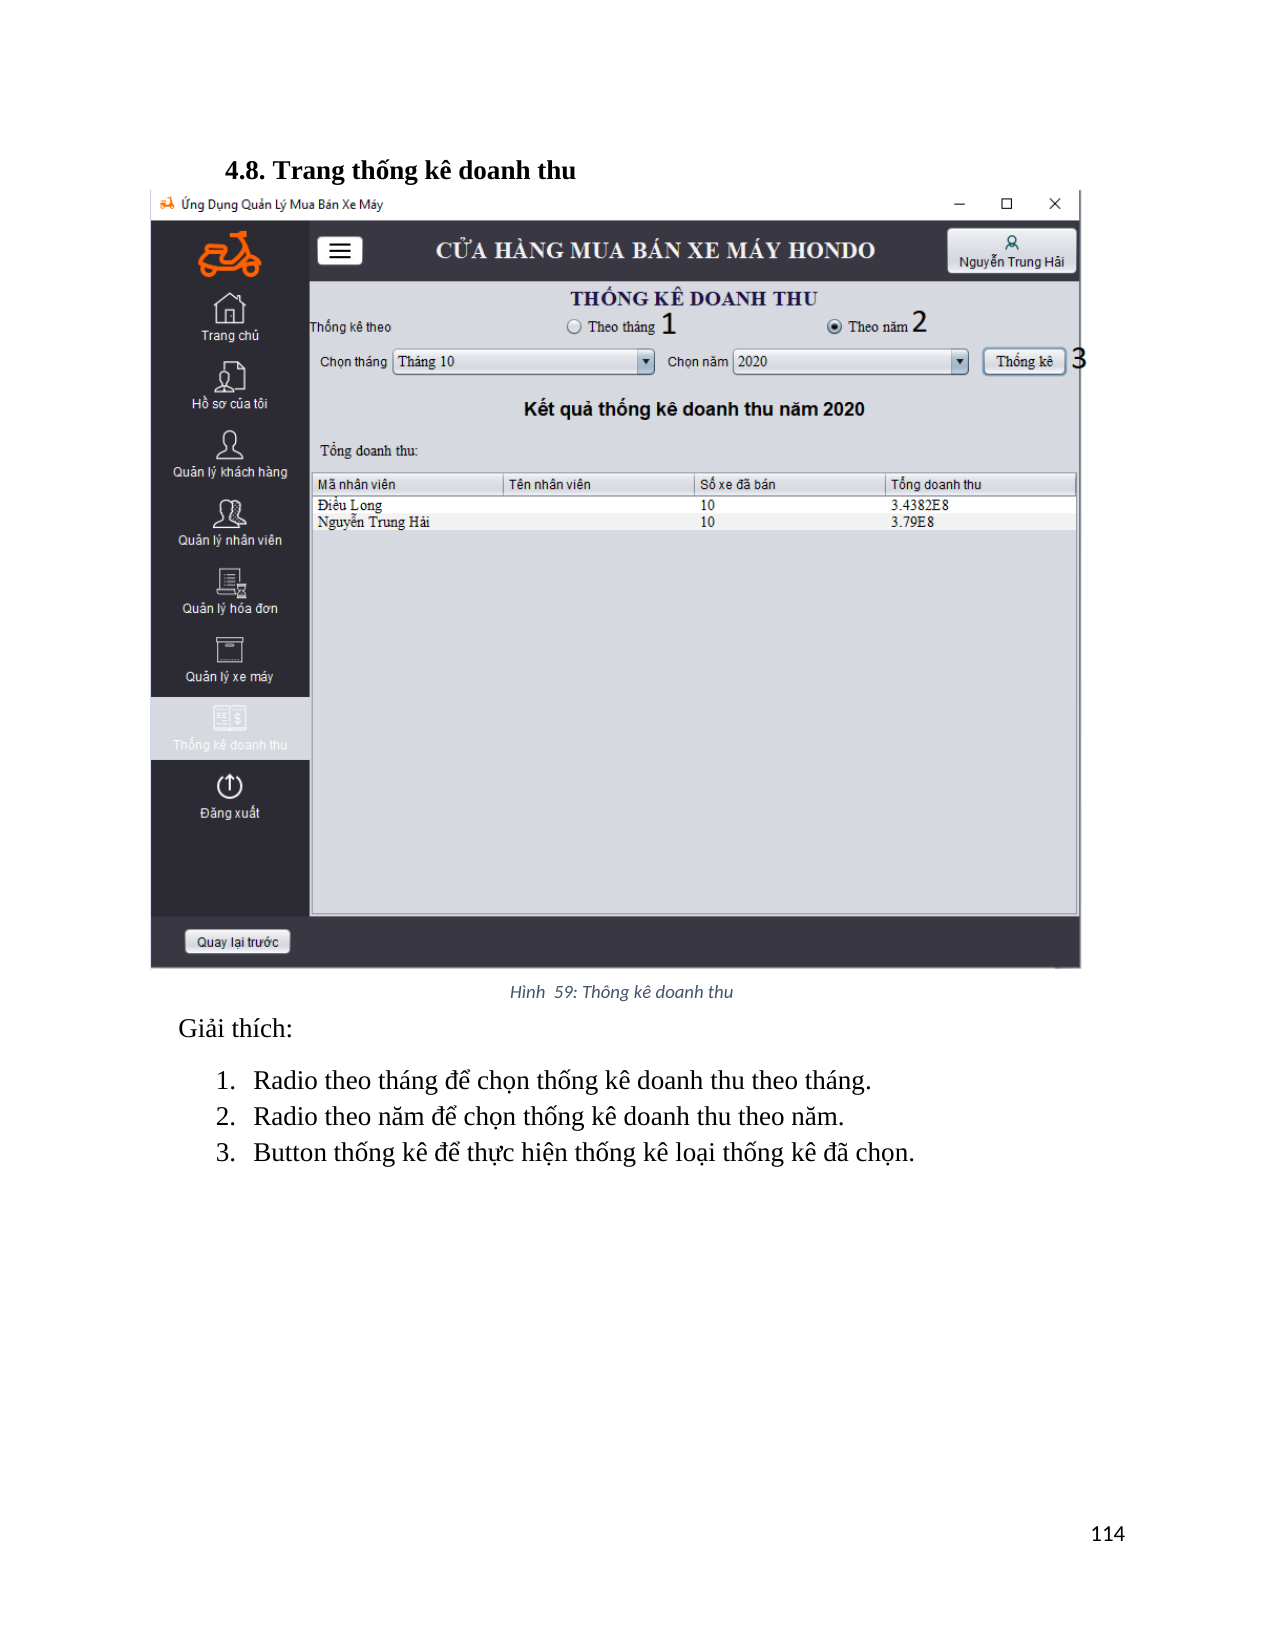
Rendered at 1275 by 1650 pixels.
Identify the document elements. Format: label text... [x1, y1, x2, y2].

picture [150, 190, 1096, 971]
subtitle 4.8. Trang thống kê doanh thu [225, 154, 1125, 185]
list Radio theo năm để chọn thống kê doanh thu theo năm. [216, 1100, 1125, 1131]
list Button thống kê để thực hiện thống kê loại thống kê đã chọn. [216, 1136, 1125, 1167]
list Radio theo tháng để chọn thống kê doanh thu theo tháng. [216, 1064, 1125, 1096]
